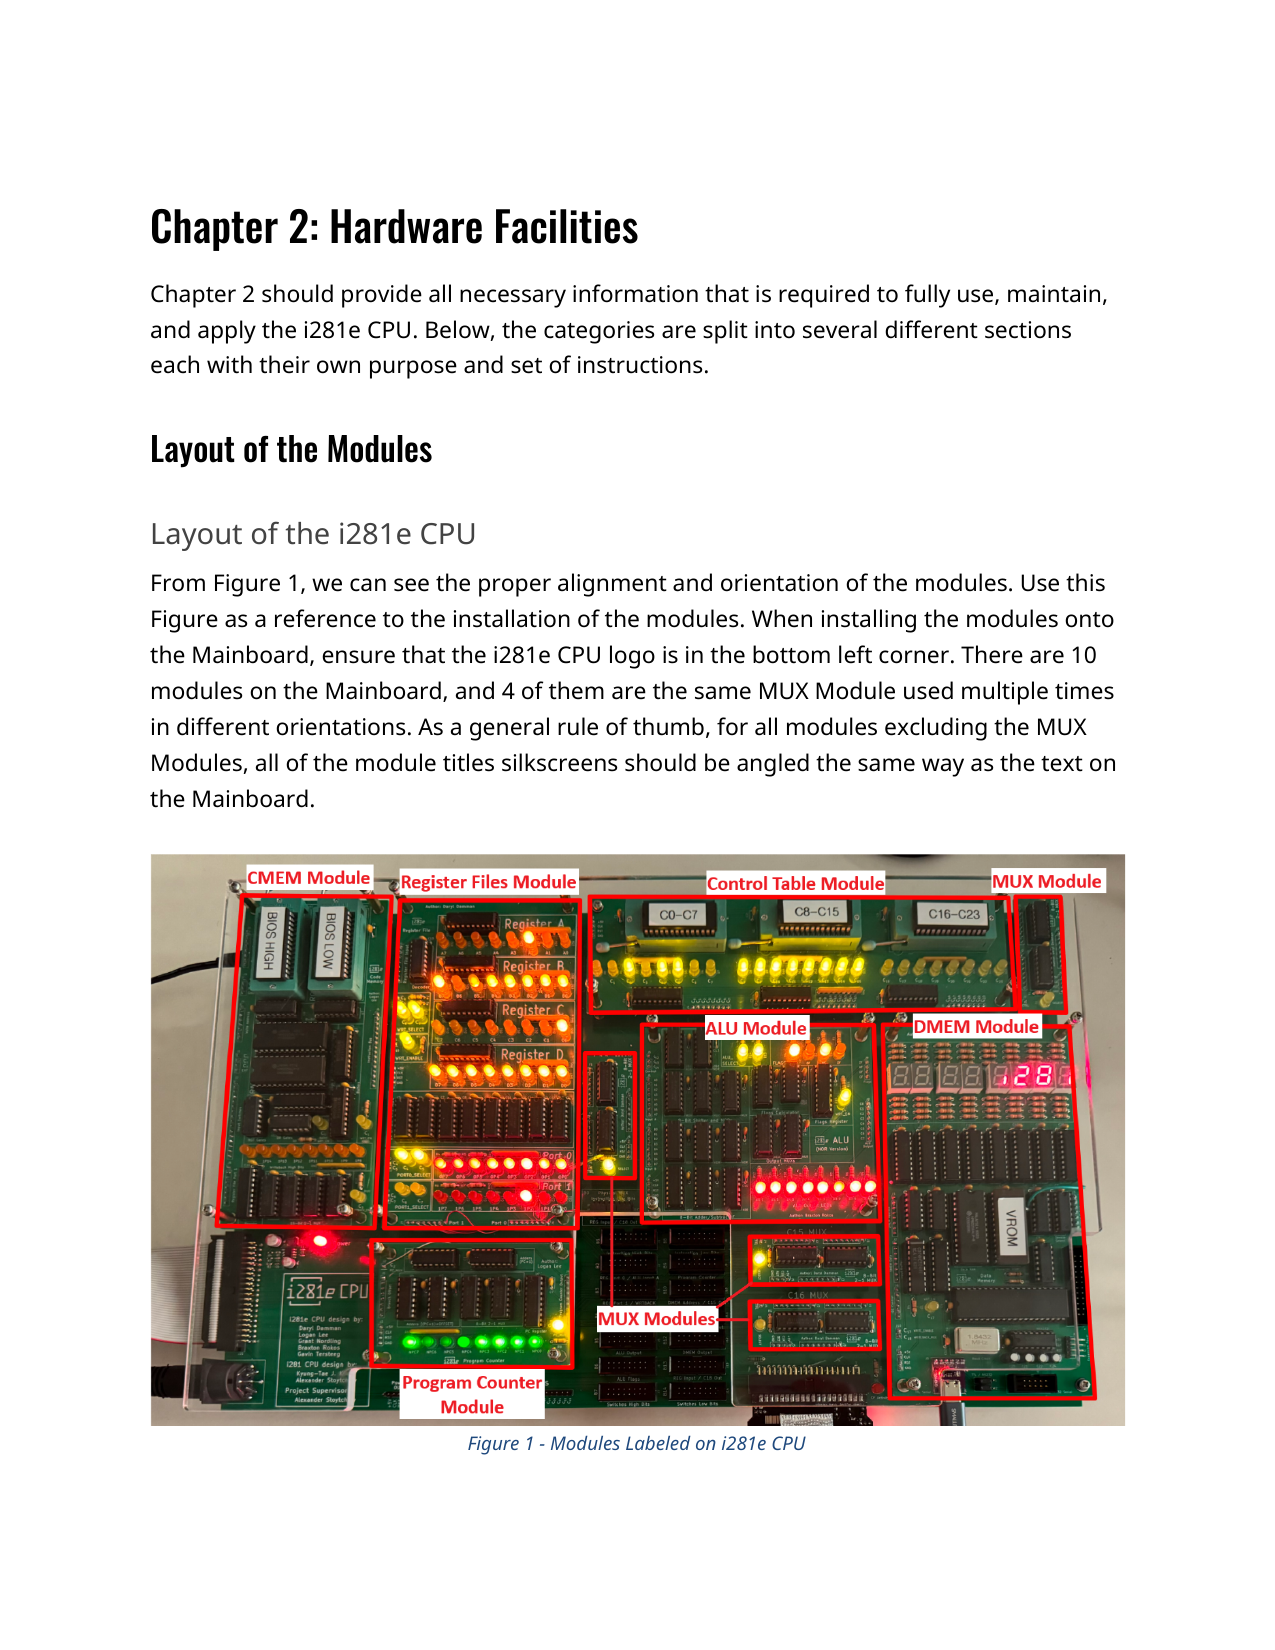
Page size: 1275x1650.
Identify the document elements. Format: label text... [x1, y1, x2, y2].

text From Figure 1, we can see the proper alignment and orientation of the modules. Use this Figure as a reference to the installation of the modules. When installing the modules onto the Mainboard, ensure that the i281e CPU logo is in the bottom left corner. There are 10 modules on the Mainboard, and 4 of them are the same MUX Module used multiple times in different orientations. As a general rule of thumb, for all modules excluding the MUX Modules, all of the module titles silkscreens should be angled the same way as the text on the Mainboard. [150, 567, 1125, 814]
picture [150, 854, 1125, 1426]
text Figure 1 - Modules Labeled on i281e CPU [150, 1431, 1125, 1456]
subtitle Layout of the Modules [150, 423, 1125, 472]
subtitle Chapter 2: Hardware Facilities [150, 194, 1125, 256]
text Chapter 2 should provide all necessary information that is required to fully use, maintain, and apply the i281e CPU. Below, the categories are split into several different sections each with their own purpose and set of instructions. [150, 278, 1125, 381]
subtitle Layout of the i281e CPU [150, 513, 1125, 553]
